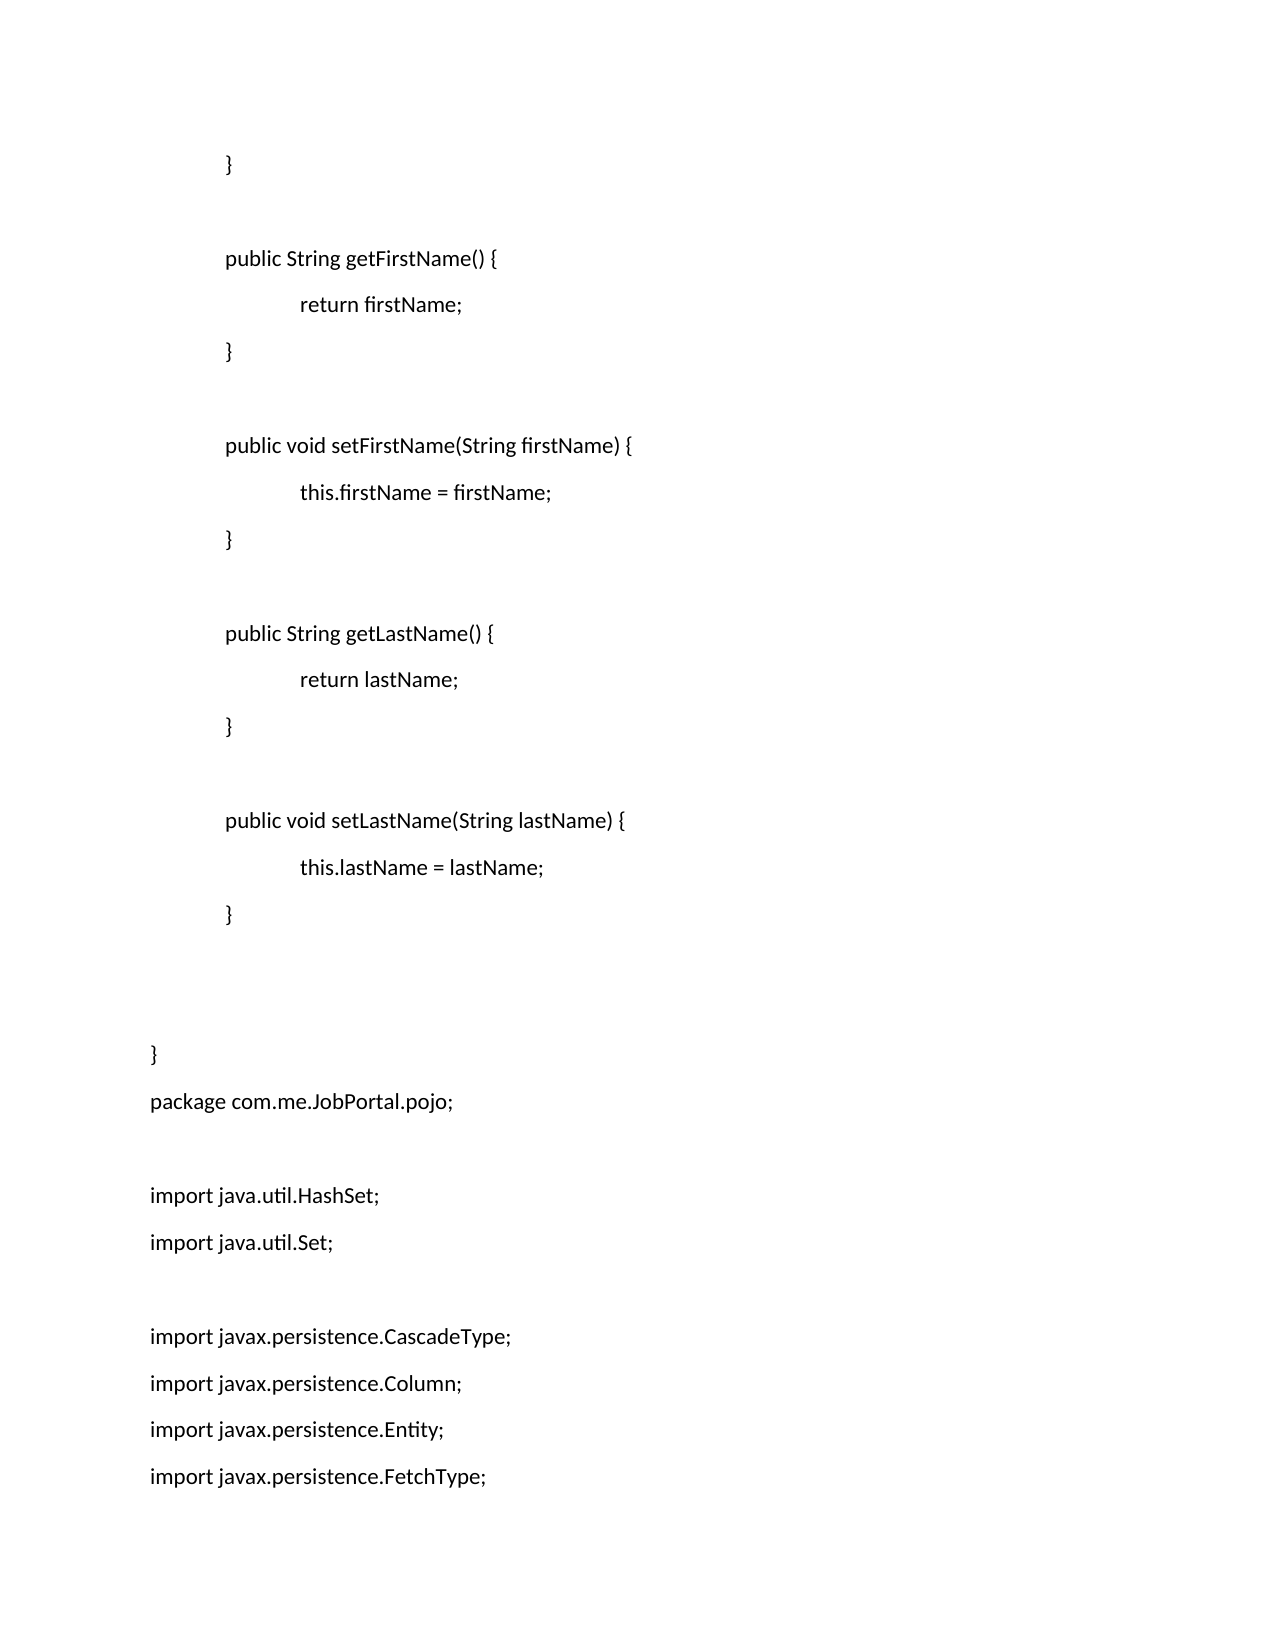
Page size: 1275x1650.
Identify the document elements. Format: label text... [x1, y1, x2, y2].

text } [150, 1041, 1125, 1069]
text import javax.persistence.CascadeType; [150, 1322, 1125, 1350]
text return firstName; [150, 291, 1125, 319]
text this.lastName = lastName; [150, 853, 1125, 881]
text import java.util.HashSet; [150, 1181, 1125, 1209]
text import java.util.Set; [150, 1228, 1125, 1256]
text import javax.persistence.FetchType; [150, 1462, 1125, 1491]
text package com.me.JobPortal.pojo; [150, 1087, 1125, 1116]
text public void setLastName(String lastName) { [150, 806, 1125, 834]
text return lastName; [150, 666, 1125, 694]
text this.firstName = firstName; [150, 478, 1125, 506]
text } [150, 900, 1125, 928]
text public String getLastName() { [150, 619, 1125, 647]
text public void setFirstName(String firstName) { [150, 431, 1125, 459]
text public String getFirstName() { [150, 244, 1125, 272]
text } [150, 525, 1125, 553]
text } [150, 712, 1125, 741]
text import javax.persistence.Column; [150, 1369, 1125, 1397]
text } [150, 150, 1125, 178]
text import javax.persistence.Entity; [150, 1416, 1125, 1444]
text } [150, 337, 1125, 366]
